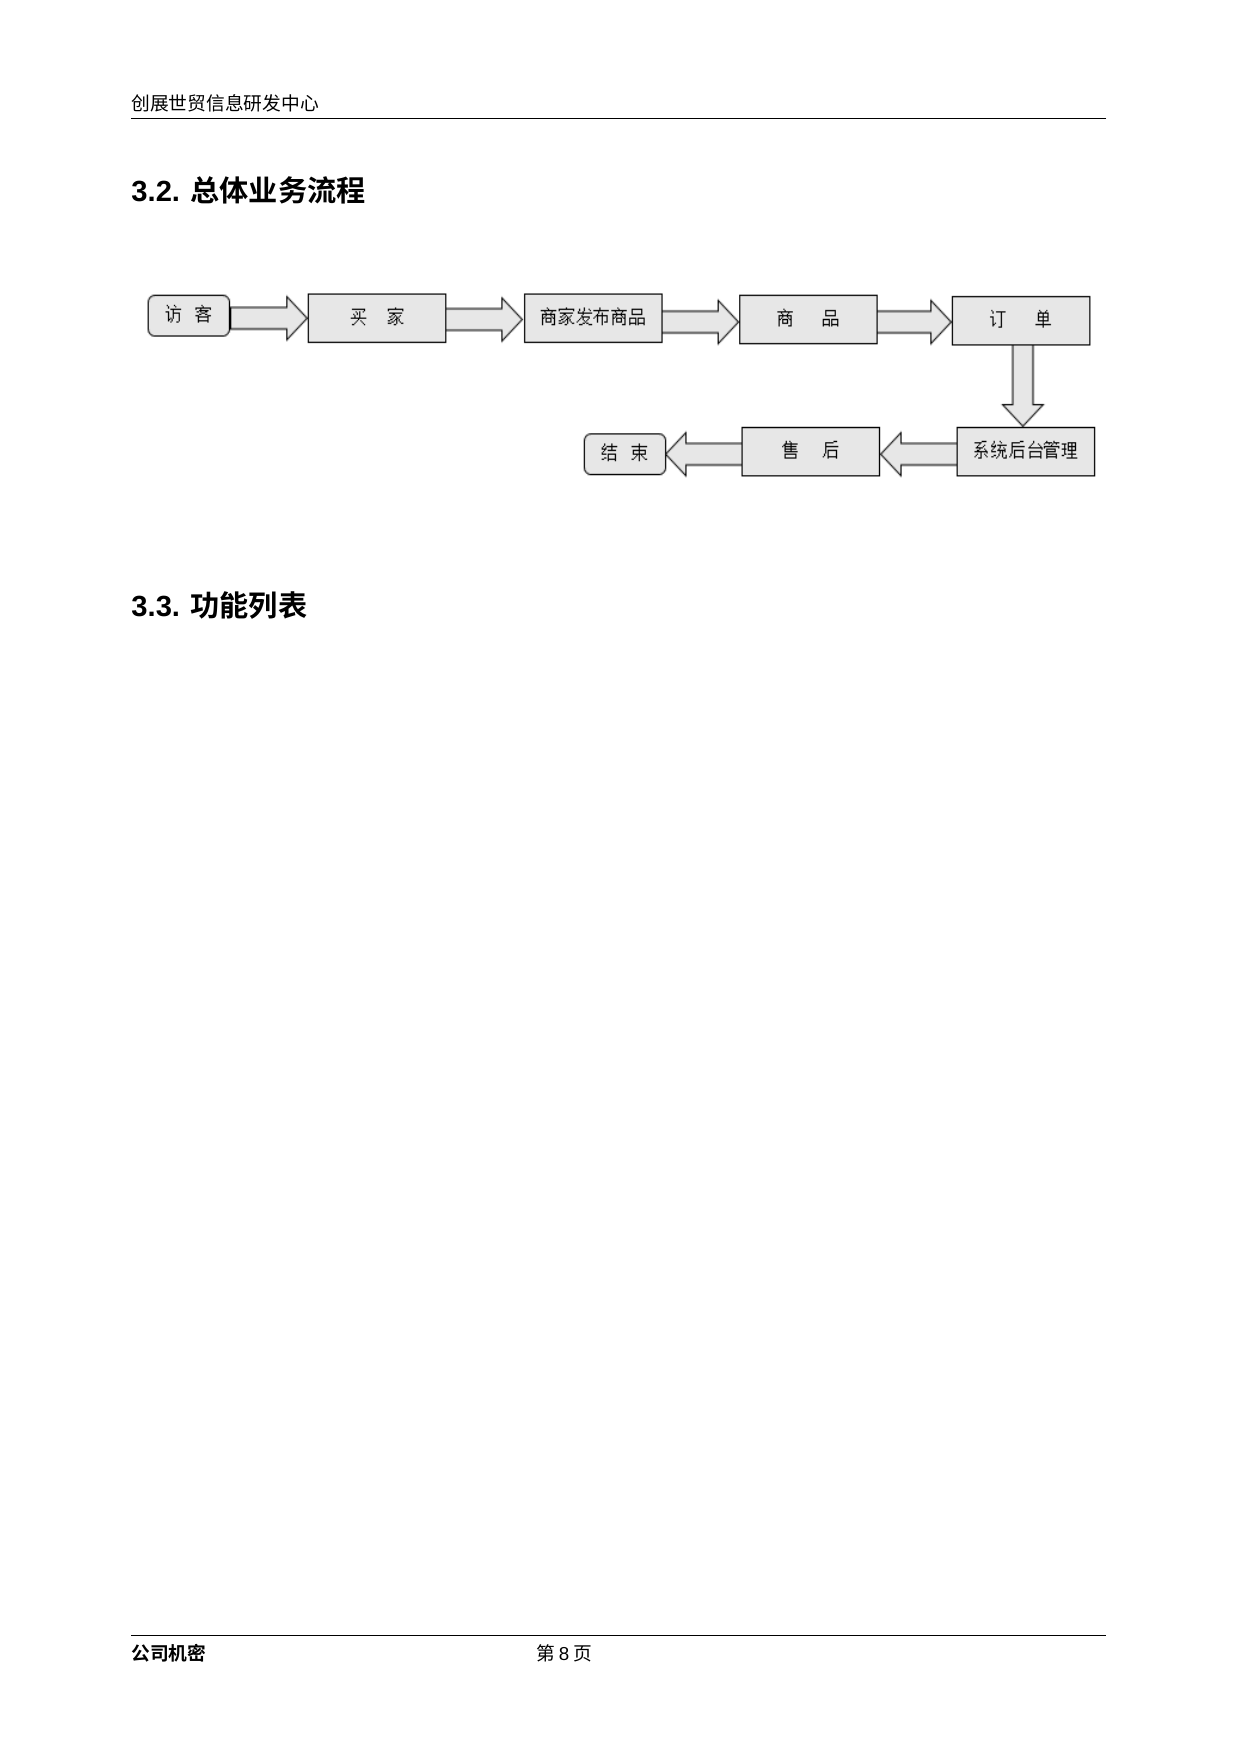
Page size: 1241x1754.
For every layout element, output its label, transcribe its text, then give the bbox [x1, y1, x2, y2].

picture [131, 258, 1118, 502]
subtitle 总体业务流程 [131, 156, 1106, 221]
subtitle 功能列表 [131, 572, 1106, 637]
